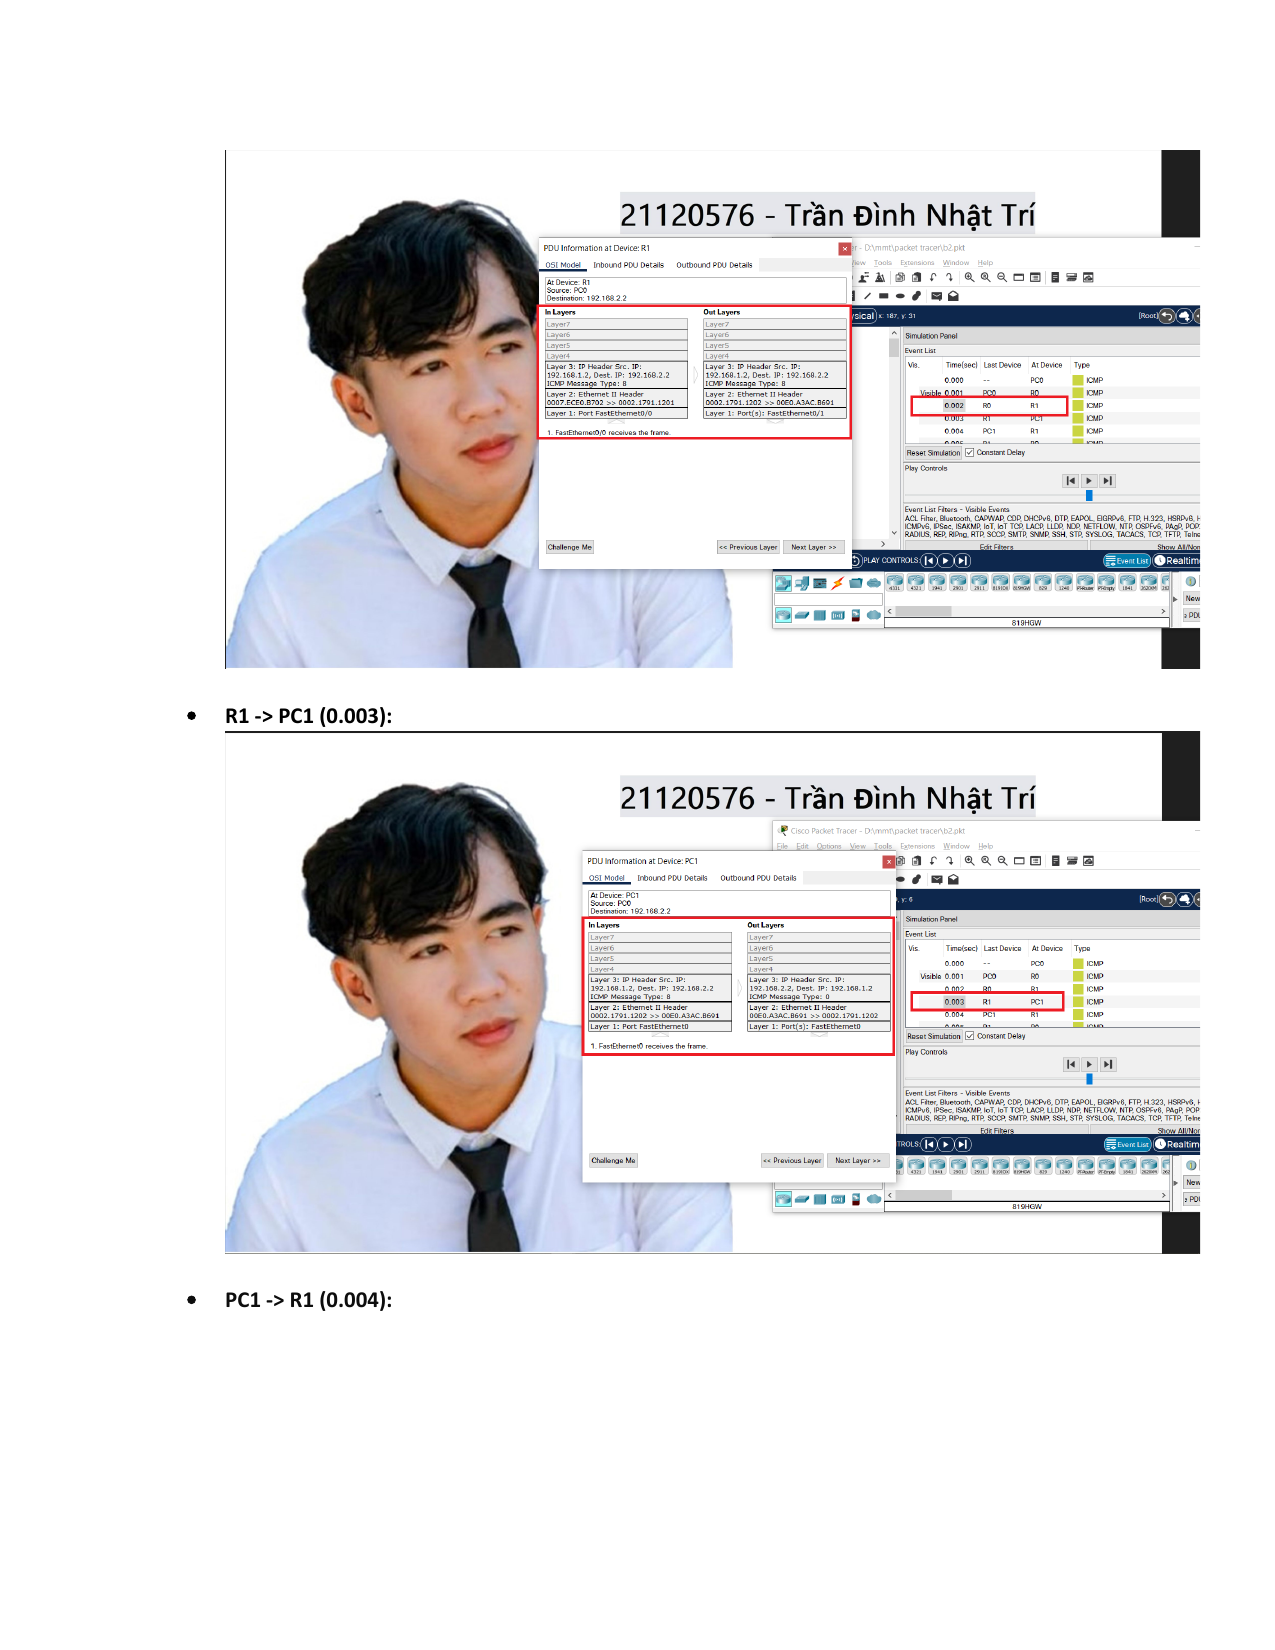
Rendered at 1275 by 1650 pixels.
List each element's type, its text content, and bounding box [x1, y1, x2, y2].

list PC1 -> R1 (0.004): [187, 1286, 1125, 1314]
list R1 -> PC1 (0.003): [187, 701, 1125, 729]
picture [225, 150, 1200, 669]
picture [225, 731, 1200, 1254]
